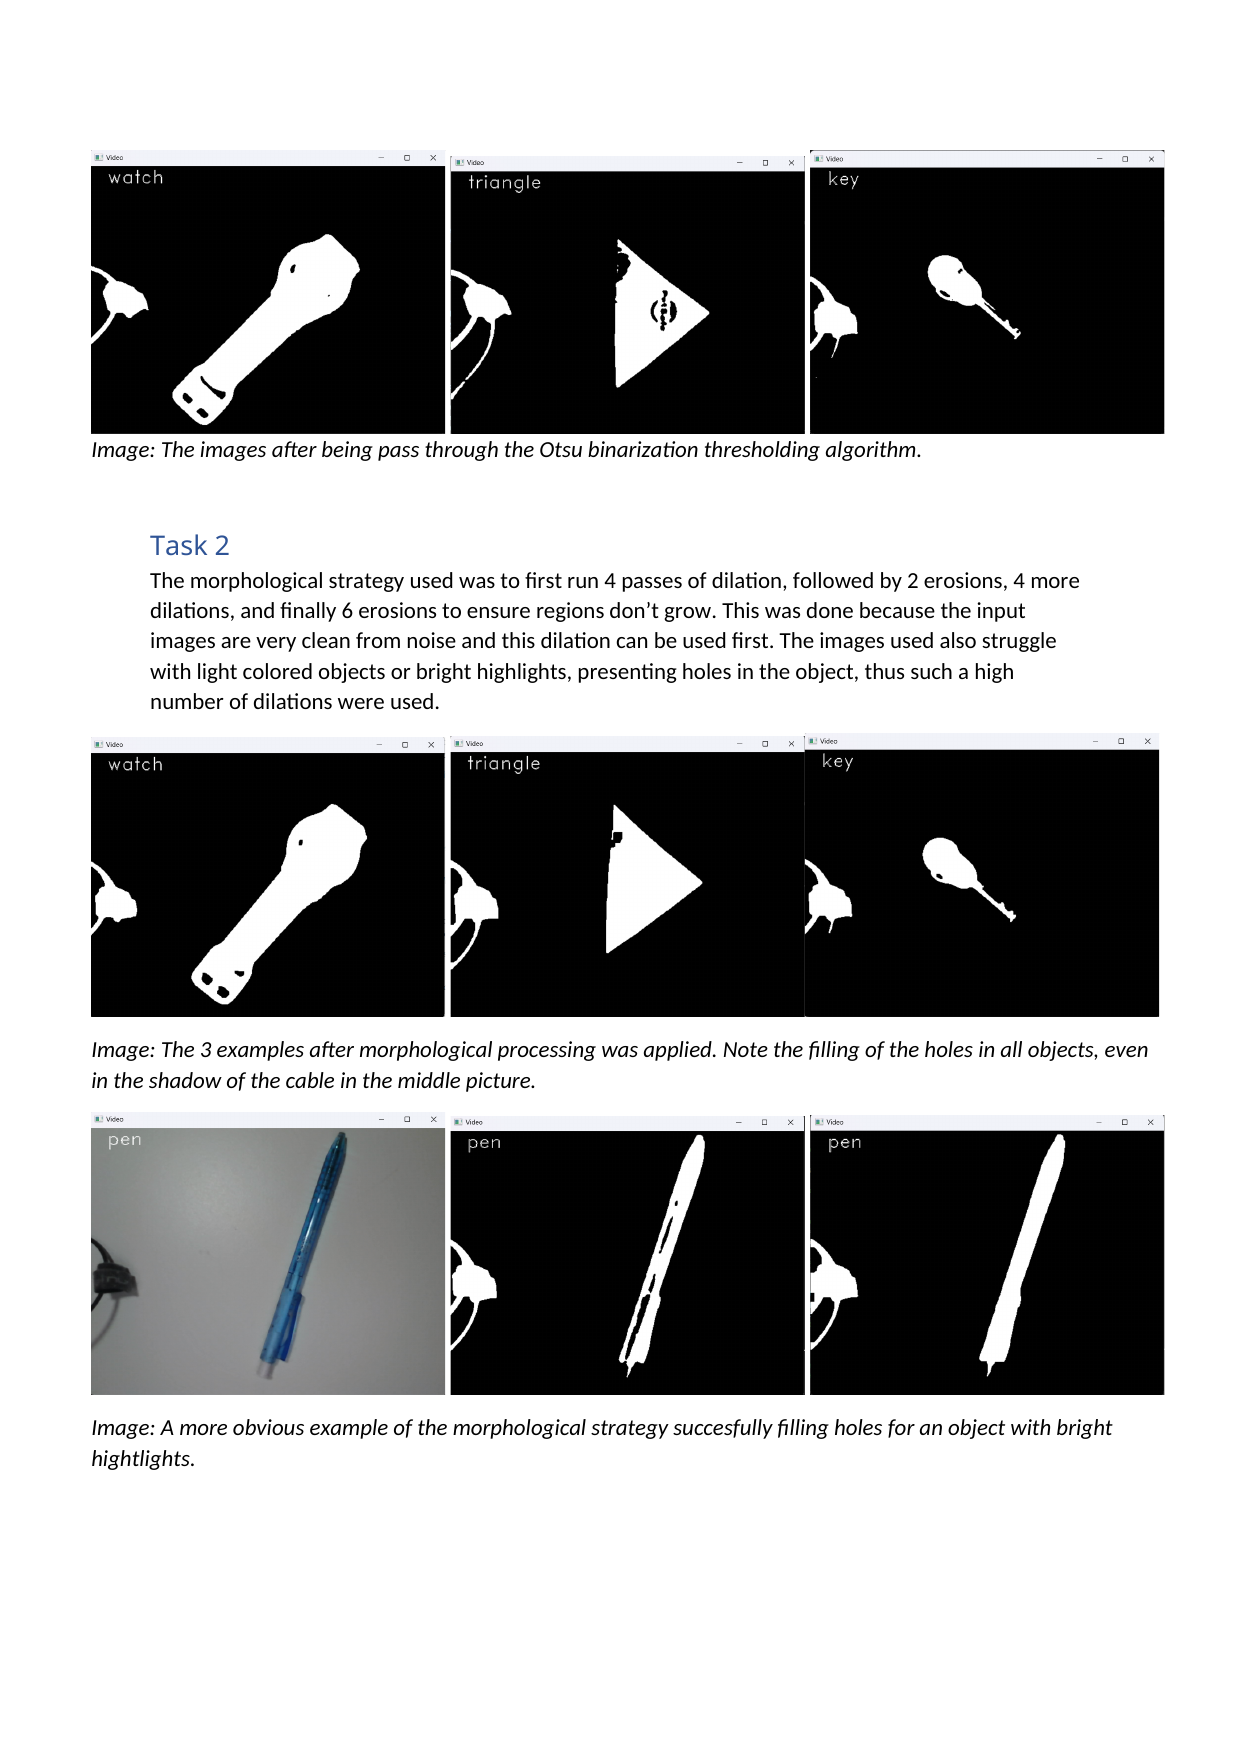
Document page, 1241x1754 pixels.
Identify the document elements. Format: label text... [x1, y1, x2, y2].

text Image: The 3 examples after morphological processing was applied. Note the filling of the holes in all objects, even in the shadow of the cable in the middle picture. [91, 1036, 1169, 1094]
picture [91, 150, 446, 434]
picture [450, 156, 805, 434]
picture [450, 1116, 805, 1395]
picture [810, 1115, 1165, 1395]
text Image: A more obvious example of the morphological strategy succesfully filling holes for an object with bright hightlights. [91, 1413, 1169, 1472]
text The morphological strategy used was to first run 4 passes of dilation, followed by 2 erosions, 4 more dilations, and finally 6 erosions to ensure regions don’t grow. This was done because the input images are very clean from noise and this dilation can be used first. The images used also struggle with light colored objects or bright highlights, presenting holes in the object, thus such a high number of dilations were used. [150, 566, 1090, 715]
picture [91, 737, 446, 1017]
picture [450, 733, 1160, 1017]
picture [810, 150, 1165, 434]
subtitle Task 2 [150, 526, 1090, 563]
picture [91, 1112, 446, 1395]
